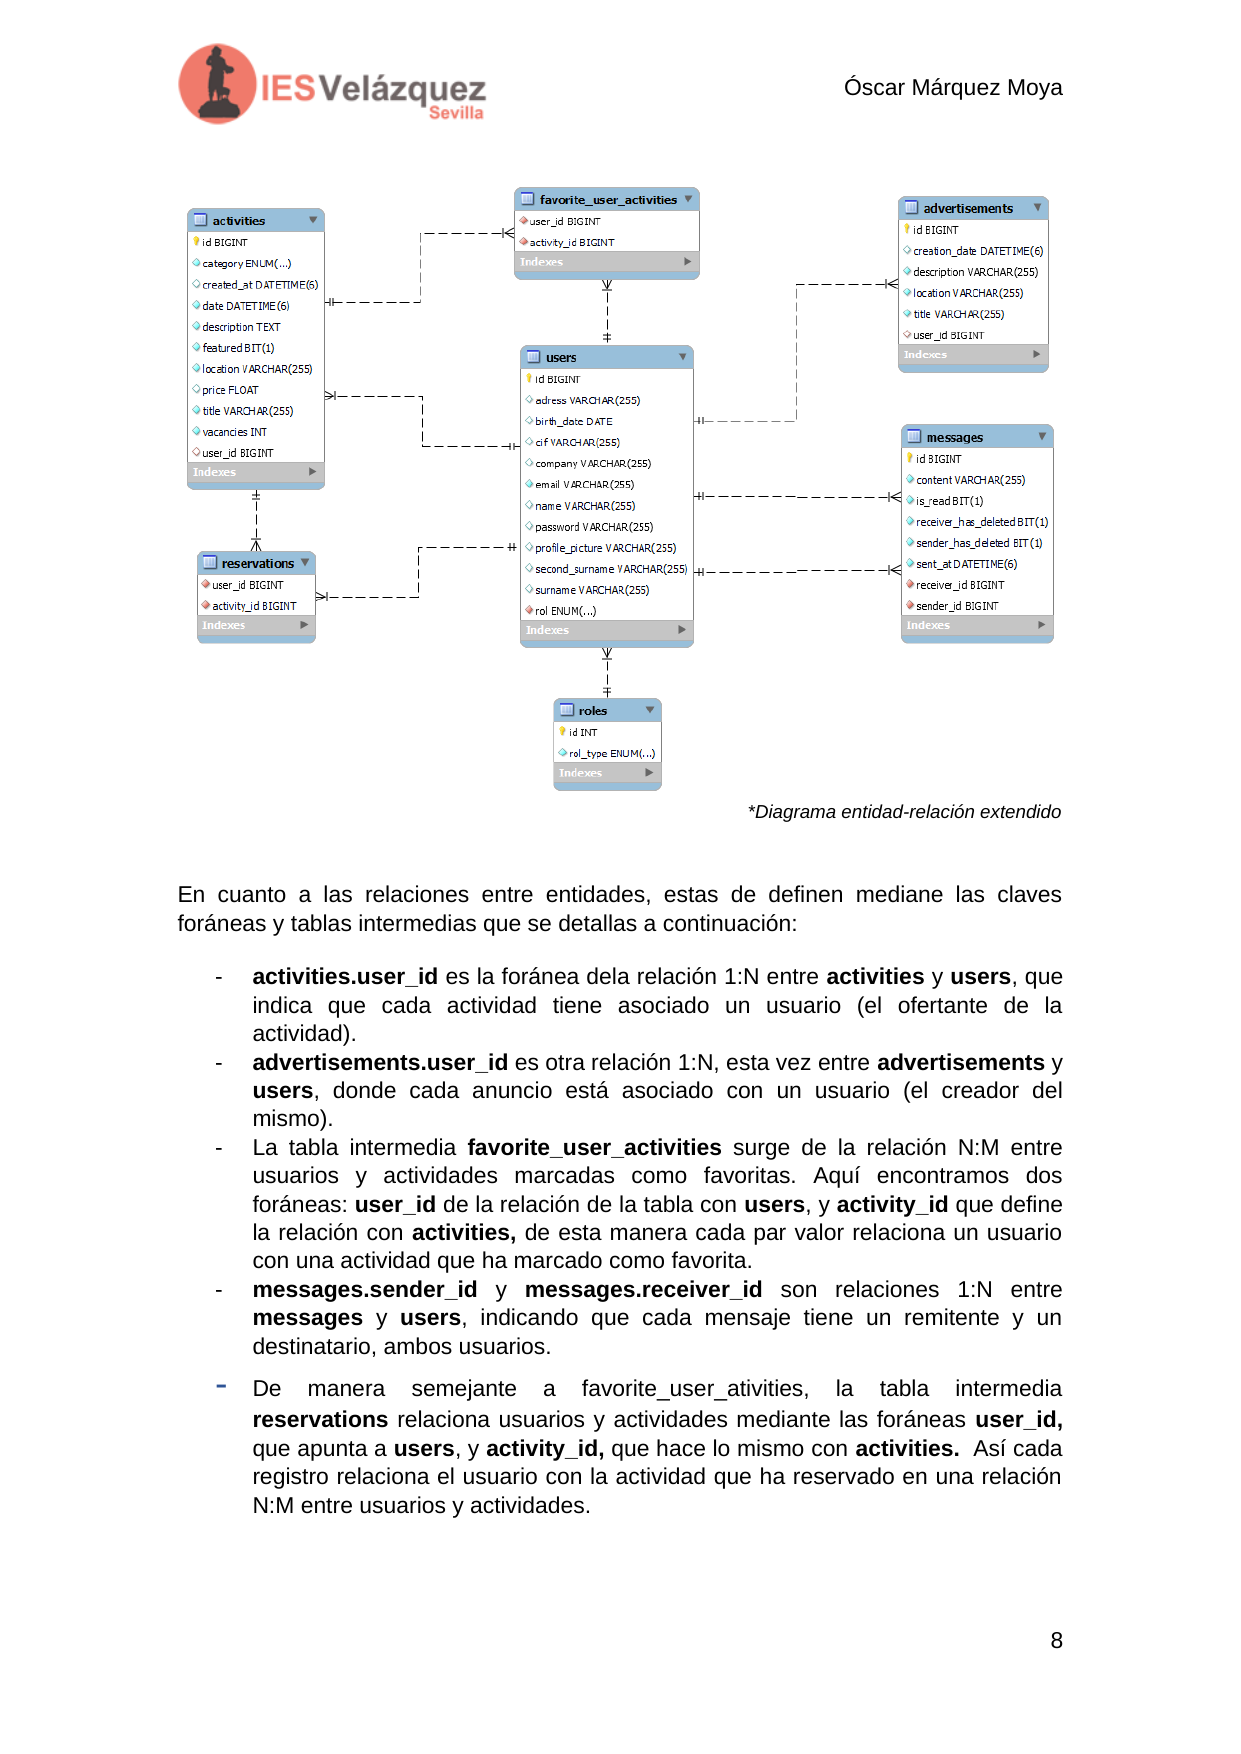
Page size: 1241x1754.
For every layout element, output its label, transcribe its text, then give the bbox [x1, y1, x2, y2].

text En cuanto a las relaciones entre entidades, estas de definen mediane las claves foráneas y tablas intermedias que se detallas a continuación: [177, 881, 1063, 936]
list advertisements.user_id es otra relación 1:N, esta vez entre advertisements y users, donde cada anuncio está asociado con un usuario (el creador del mismo). [215, 1048, 1063, 1132]
list La tabla intermedia favorite_user_activities surge de la relación N:M entre usuarios y actividades marcadas como favoritas. Aquí encontramos dos foráneas: user_id de la relación de la tabla con users, y activity_id que define la relación con activities, de esta manera cada par valor relaciona un usuario con una actividad que ha marcado como favorita. [215, 1134, 1063, 1274]
list messages.sender_id y messages.receiver_id son relaciones 1:N entre messages y users, indicando que cada mensaje tiene un remitente y un destinatario, ambos usuarios. [215, 1276, 1063, 1359]
picture [177, 177, 1062, 799]
picture [177, 42, 498, 130]
list De manera semejante a favorite_user_ativities, la tabla intermedia reservations relaciona usuarios y actividades mediante las foráneas user_id, que apunta a users, y activity_id, que hace lo mismo con activities. Así cada registro relaciona el usuario con la actividad que ha reservado en una relación N:M entre usuarios y actividades. [215, 1361, 1063, 1518]
list activities.user_id es la foránea dela relación 1:N entre activities y users, que indica que cada actividad tiene asociado un usuario (el ofertante de la actividad). [215, 963, 1063, 1046]
text *Diagrama entidad-relación extendido [177, 801, 1063, 823]
